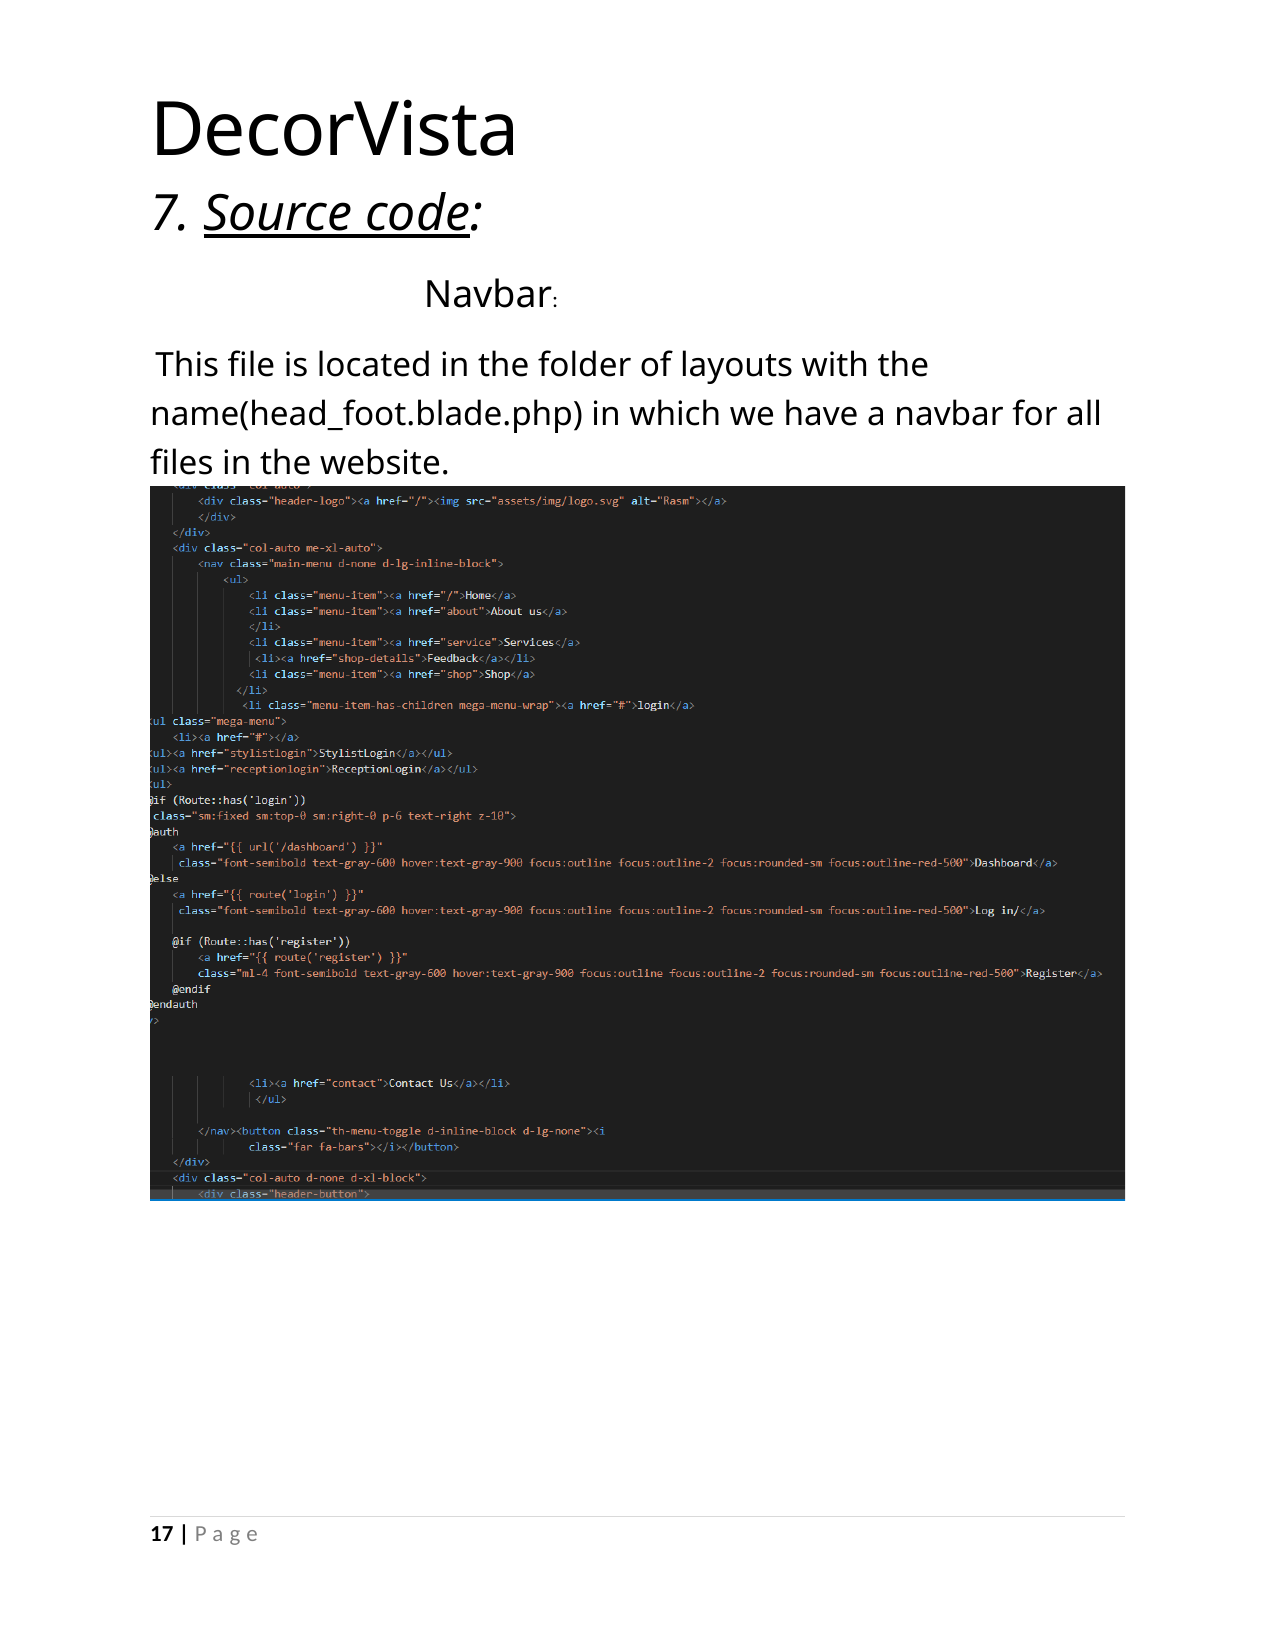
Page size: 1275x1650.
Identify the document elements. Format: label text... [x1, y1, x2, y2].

text Navbar: [150, 267, 1125, 318]
picture [150, 486, 1125, 1201]
text This file is located in the folder of layouts with the name(head_foot.blade.php) in which we have a navbar for all files in the website. [150, 341, 1125, 486]
text 7. Source code: [150, 177, 1125, 245]
